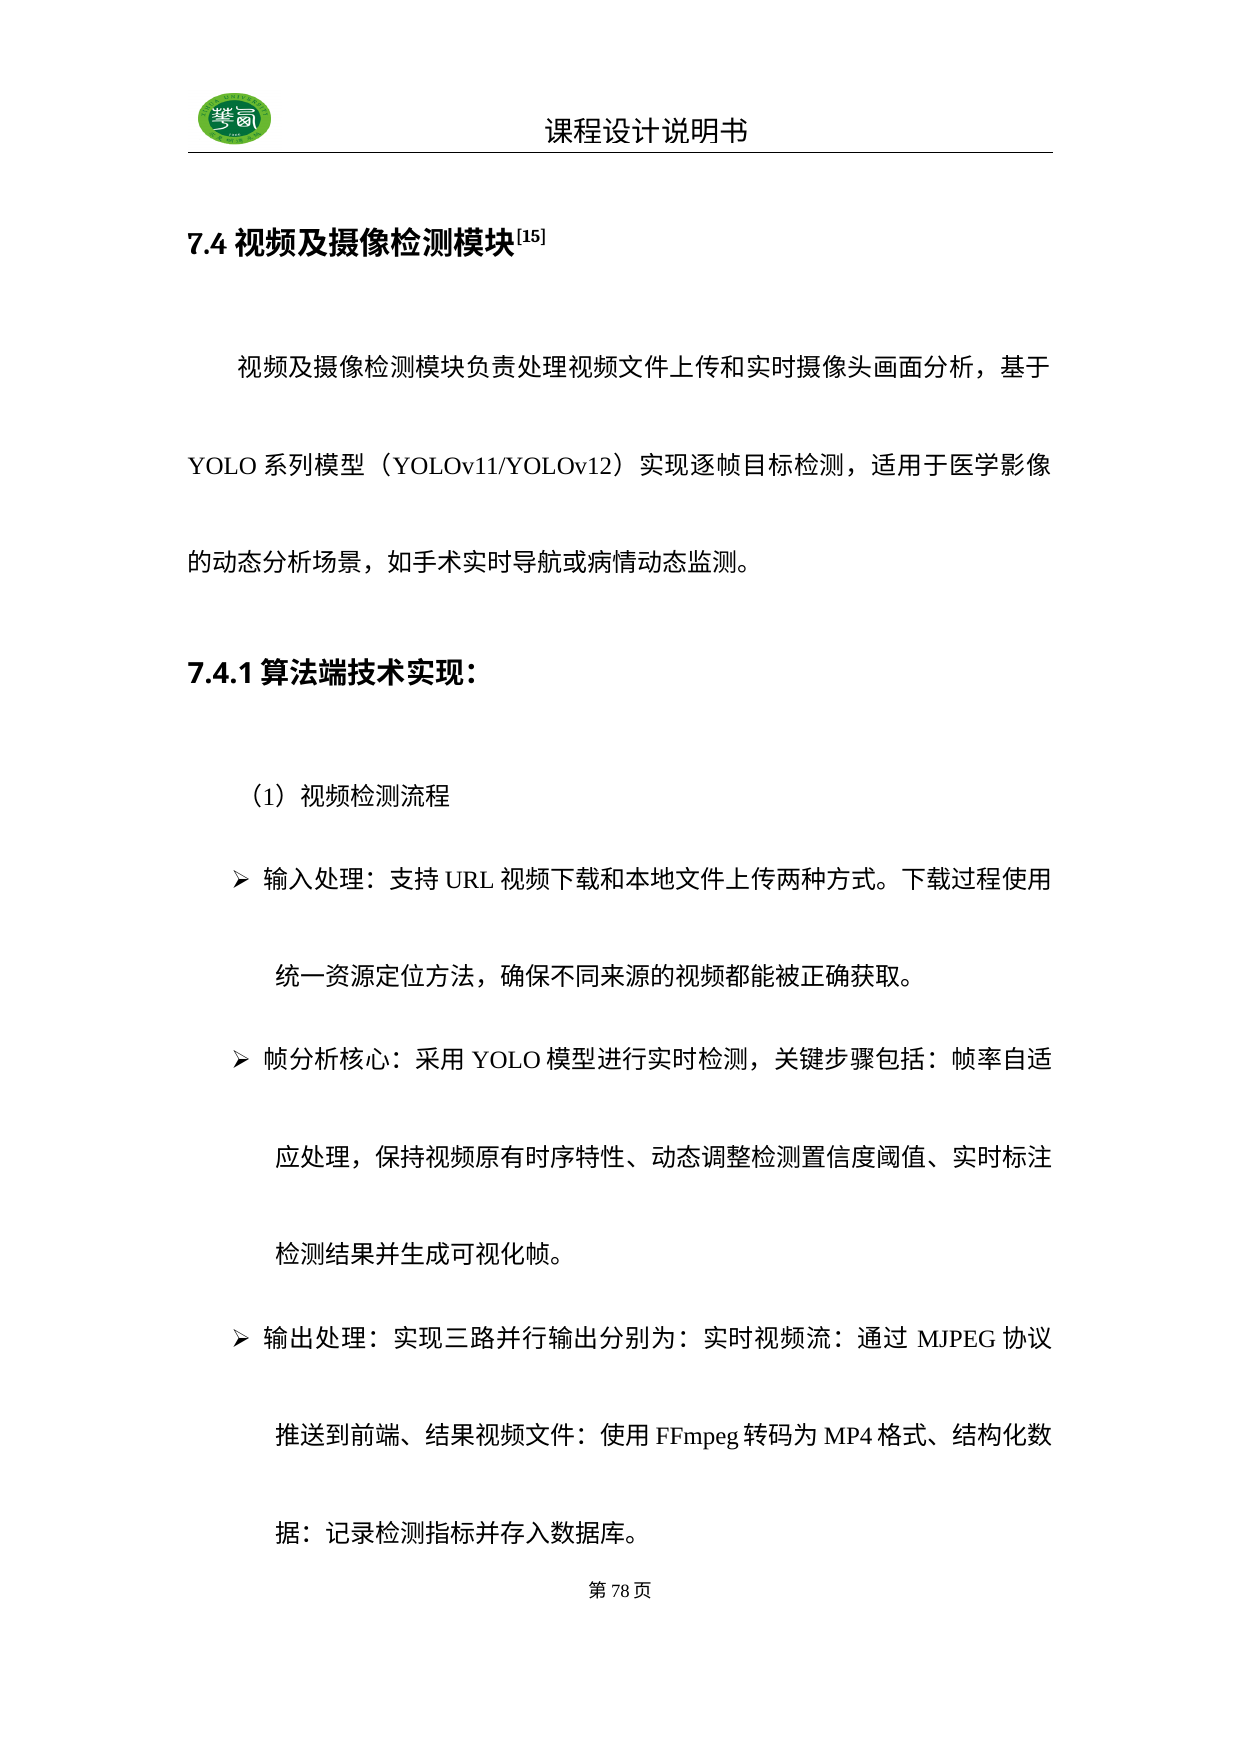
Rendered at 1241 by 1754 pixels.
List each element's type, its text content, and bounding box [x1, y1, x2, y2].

list 输出处理：实现三路并行输出分别为：实时视频流：通过MJPEG协议推送到前端、结果视频文件：使用FFmpeg转码为MP4格式、结构化数据：记录检测指标并存入数据库。 [231, 1304, 1053, 1564]
list 帧分析核心：采用YOLO模型进行实时检测，关键步骤包括：帧率自适应处理，保持视频原有时序特性、动态调整检测置信度阈值、实时标注检测结果并生成可视化帧。 [231, 1026, 1053, 1286]
subtitle 7.4 视频及摄像检测模块[15] [187, 208, 1053, 273]
text 视频及摄像检测模块负责处理视频文件上传和实时摄像头画面分析，基于YOLO系列模型（YOLOv11/YOLOv12）实现逐帧目标检测，适用于医学影像的动态分析场景，如手术实时导航或病情动态监测。 [187, 333, 1053, 593]
picture [187, 88, 282, 150]
text （1）视频检测流程 [187, 762, 1053, 827]
list 输入处理：支持URL视频下载和本地文件上传两种方式。下载过程使用统一资源定位方法，确保不同来源的视频都能被正确获取。 [231, 845, 1053, 1007]
subtitle 7.4.1算法端技术实现： [187, 639, 1053, 704]
